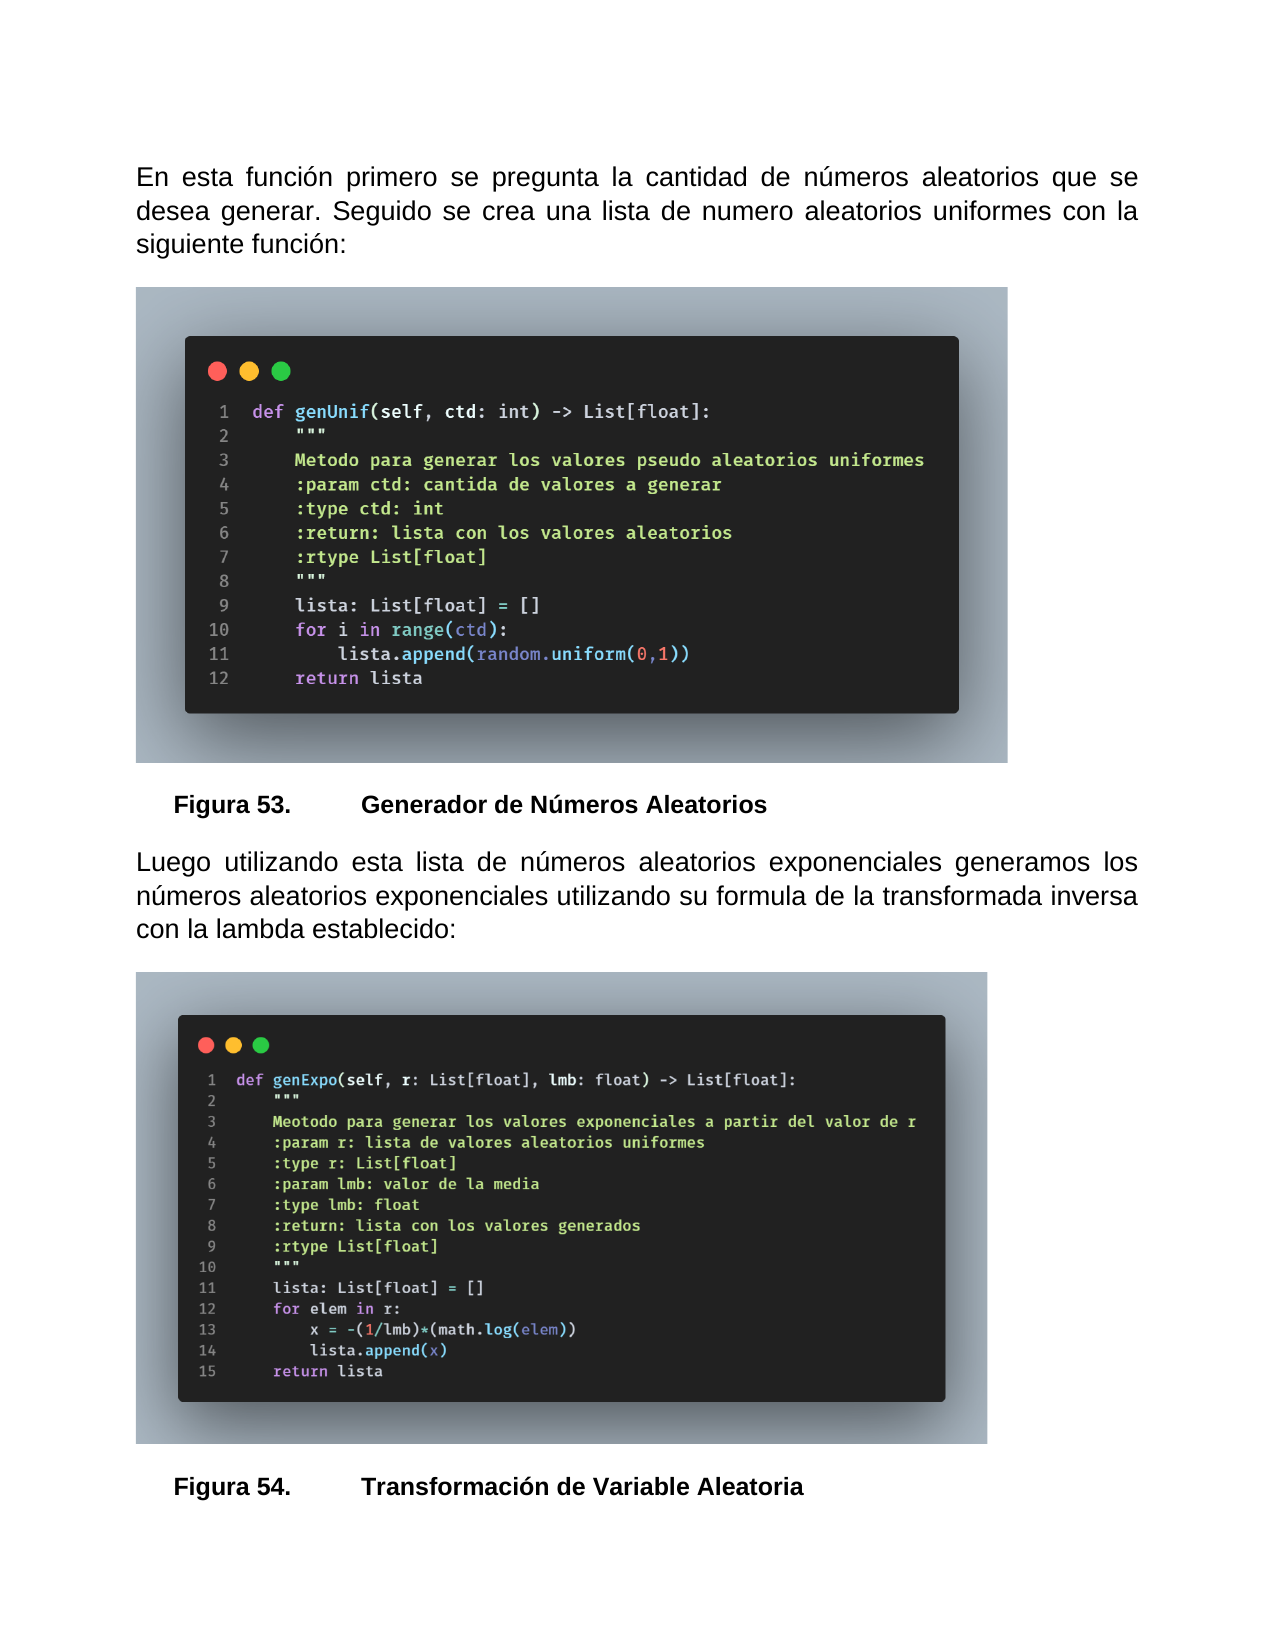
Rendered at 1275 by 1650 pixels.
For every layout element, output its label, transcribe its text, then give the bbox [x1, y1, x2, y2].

text En esta función primero se pregunta la cantidad de números aleatorios que se desea generar. Seguido se crea una lista de numero aleatorios uniformes con la siguiente función: [136, 161, 1139, 259]
text Generador de Números Aleatorios [173, 790, 1139, 819]
picture [135, 287, 1008, 763]
text Luego utilizando esta lista de números aleatorios exponenciales generamos los números aleatorios exponenciales utilizando su formula de la transformada inversa con la lambda establecido: [136, 846, 1139, 945]
text Transformación de Variable Aleatoria [173, 1471, 1139, 1500]
picture [135, 972, 988, 1444]
